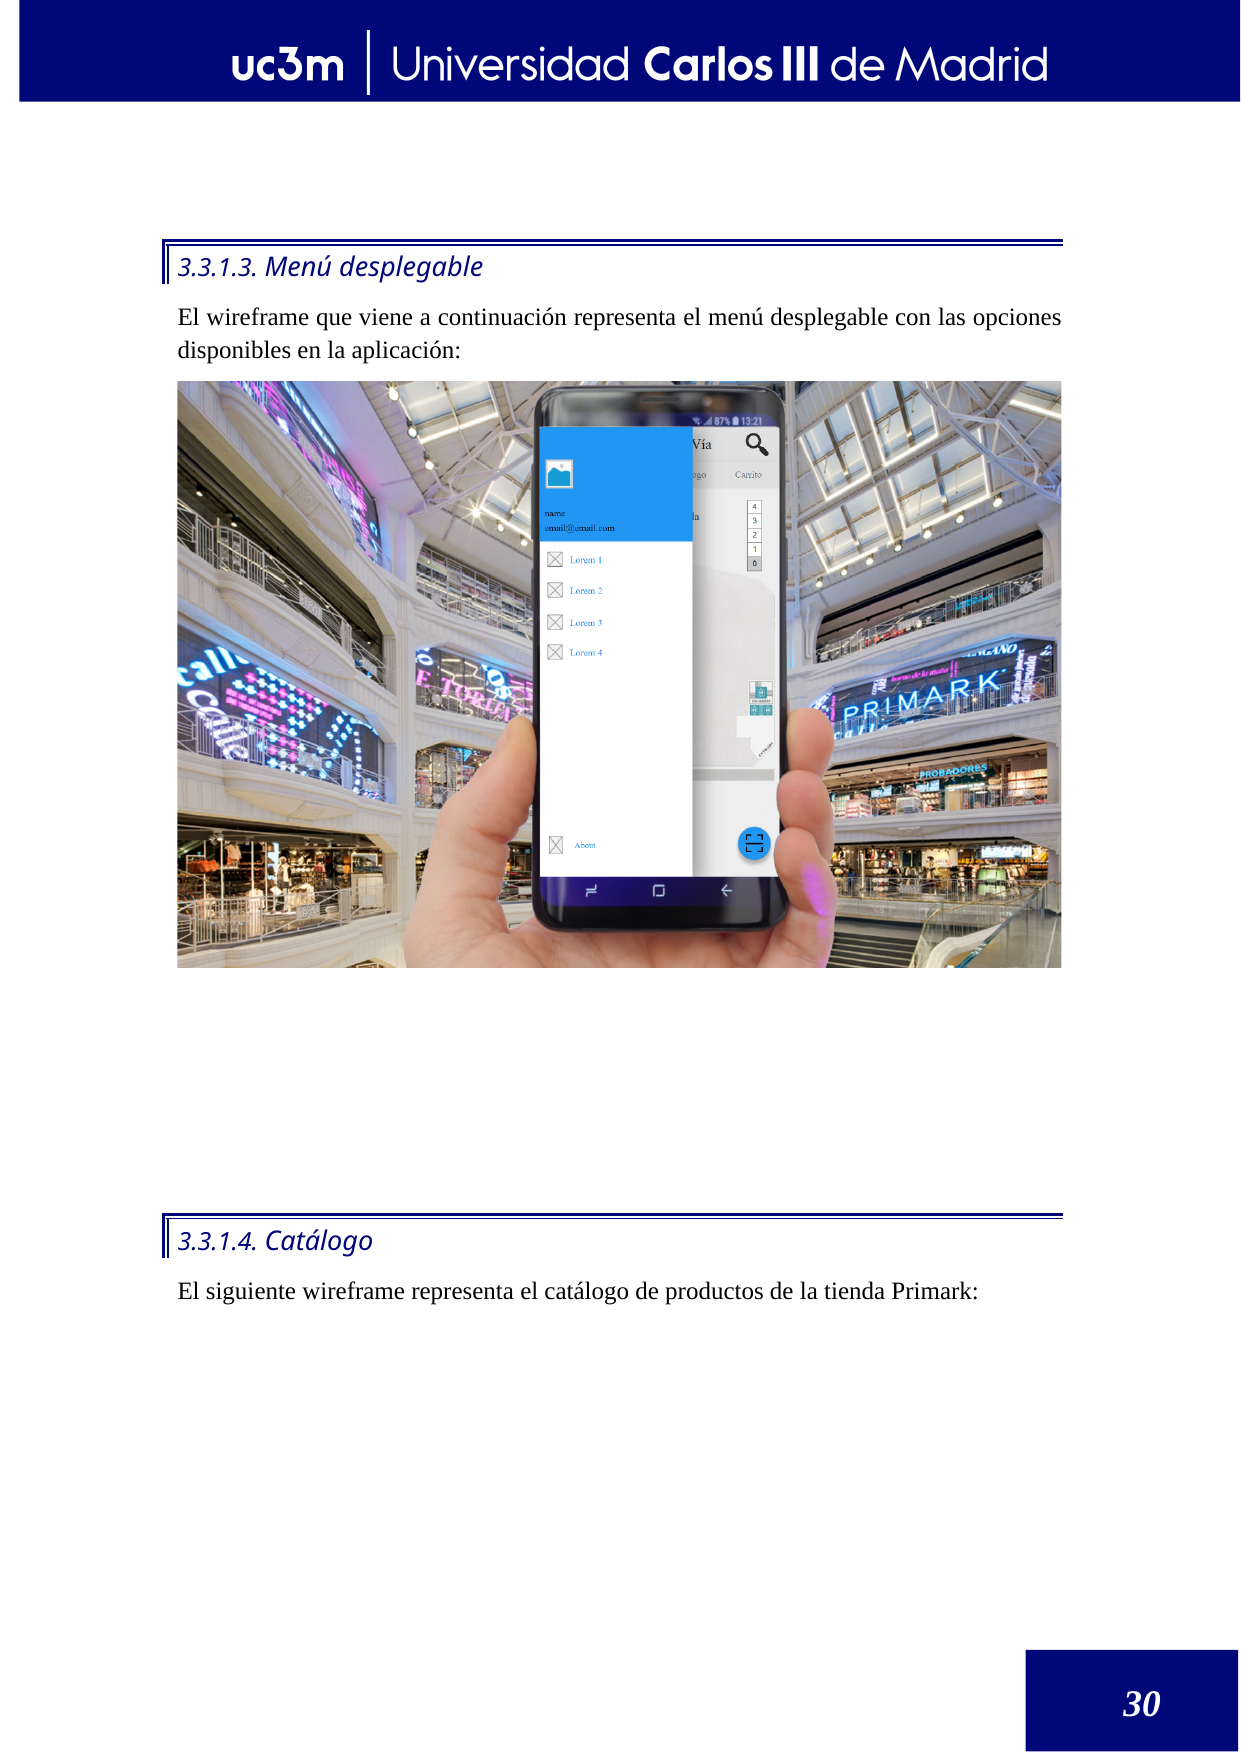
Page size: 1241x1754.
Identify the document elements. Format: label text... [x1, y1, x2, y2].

subtitle Catálogo [169, 1219, 1063, 1258]
text El siguiente wireframe representa el catálogo de productos de la tienda Primark: [177, 1276, 1063, 1305]
picture [177, 381, 1062, 968]
subtitle Menú desplegable [169, 246, 1063, 284]
text El wireframe que viene a continuación representa el menú desplegable con las opciones disponibles en la aplicación: [177, 302, 1063, 364]
picture [196, 20, 1083, 95]
